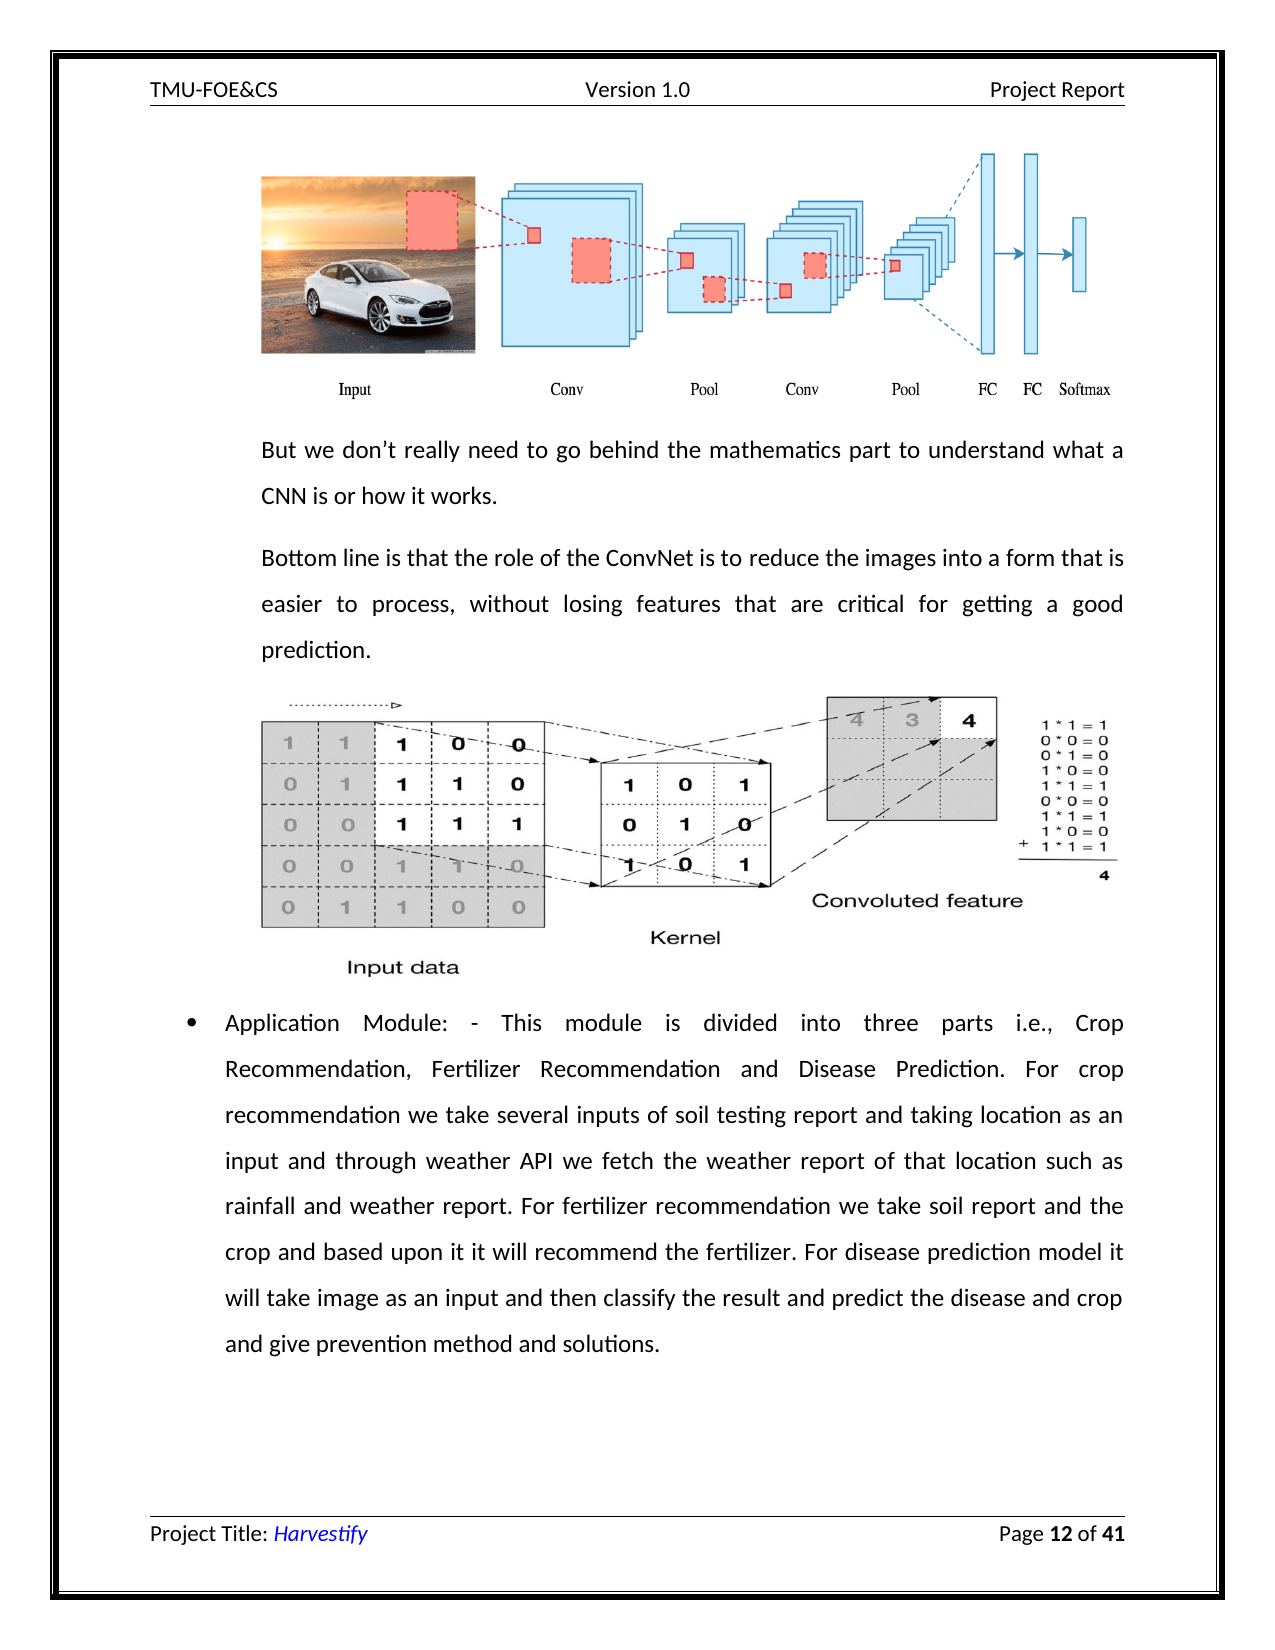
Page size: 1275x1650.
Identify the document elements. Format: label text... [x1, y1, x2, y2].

text But we don’t really need to go behind the mathematics part to understand what a CNN is or how it works. [261, 434, 1125, 511]
picture [261, 150, 1114, 404]
picture [261, 696, 1118, 977]
text Bottom line is that the role of the ConvNet is to reduce the images into a form that is easier to process, without losing features that are critical for getting a good prediction. [261, 542, 1125, 664]
list Application Module: - This module is divided into three parts i.e., Crop Recommendation, Fertilizer Recommendation and Disease Prediction. For crop recommendation we take several inputs of soil testing report and taking location as an input and through weather API we fetch the weather report of that location such as rainfall and weather report. For fertilizer recommendation we take soil report and the crop and based upon it it will recommend the fertilizer. For disease prediction model it will take image as an input and then classify the result and predict the disease and crop and give prevention method and solutions. [187, 1008, 1125, 1358]
